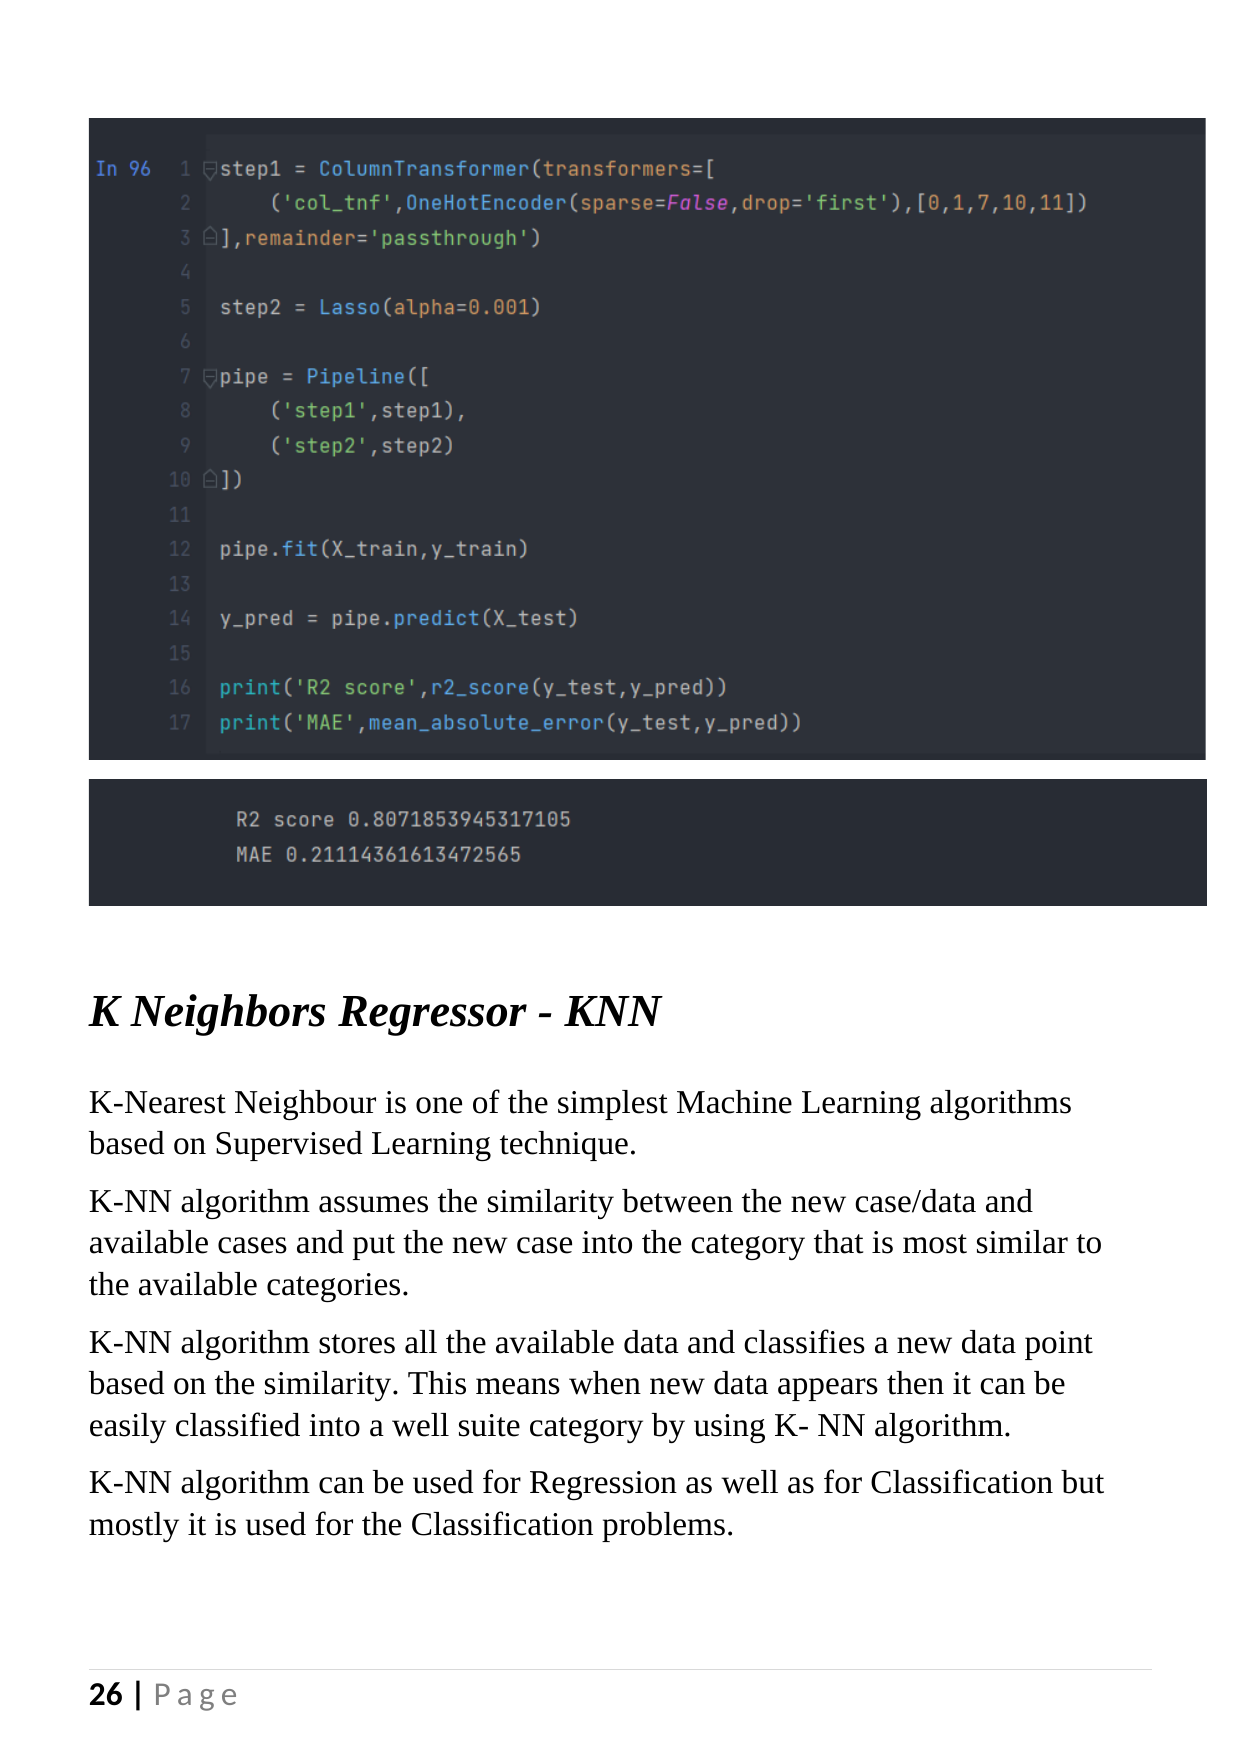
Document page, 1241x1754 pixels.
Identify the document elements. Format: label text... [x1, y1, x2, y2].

text K-NN algorithm assumes the similarity between the new case/data and available cases and put the new case into the category that is most similar to the available categories. [89, 1181, 1152, 1302]
text K-NN algorithm can be used for Regression as well as for Classification but mostly it is used for the Classification problems. [89, 1463, 1152, 1542]
text K-NN algorithm stores all the available data and classifies a new data point based on the similarity. This means when new data appears then it can be easily classified into a well suite category by using K- NN algorithm. [89, 1322, 1152, 1443]
picture [88, 118, 1206, 760]
picture [88, 779, 1207, 906]
text K-Nearest Neighbour is one of the simplest Machine Learning algorithms based on Supervised Learning technique. [89, 1041, 1152, 1162]
subtitle K Neighbors Regressor - KNN [89, 984, 1152, 1036]
